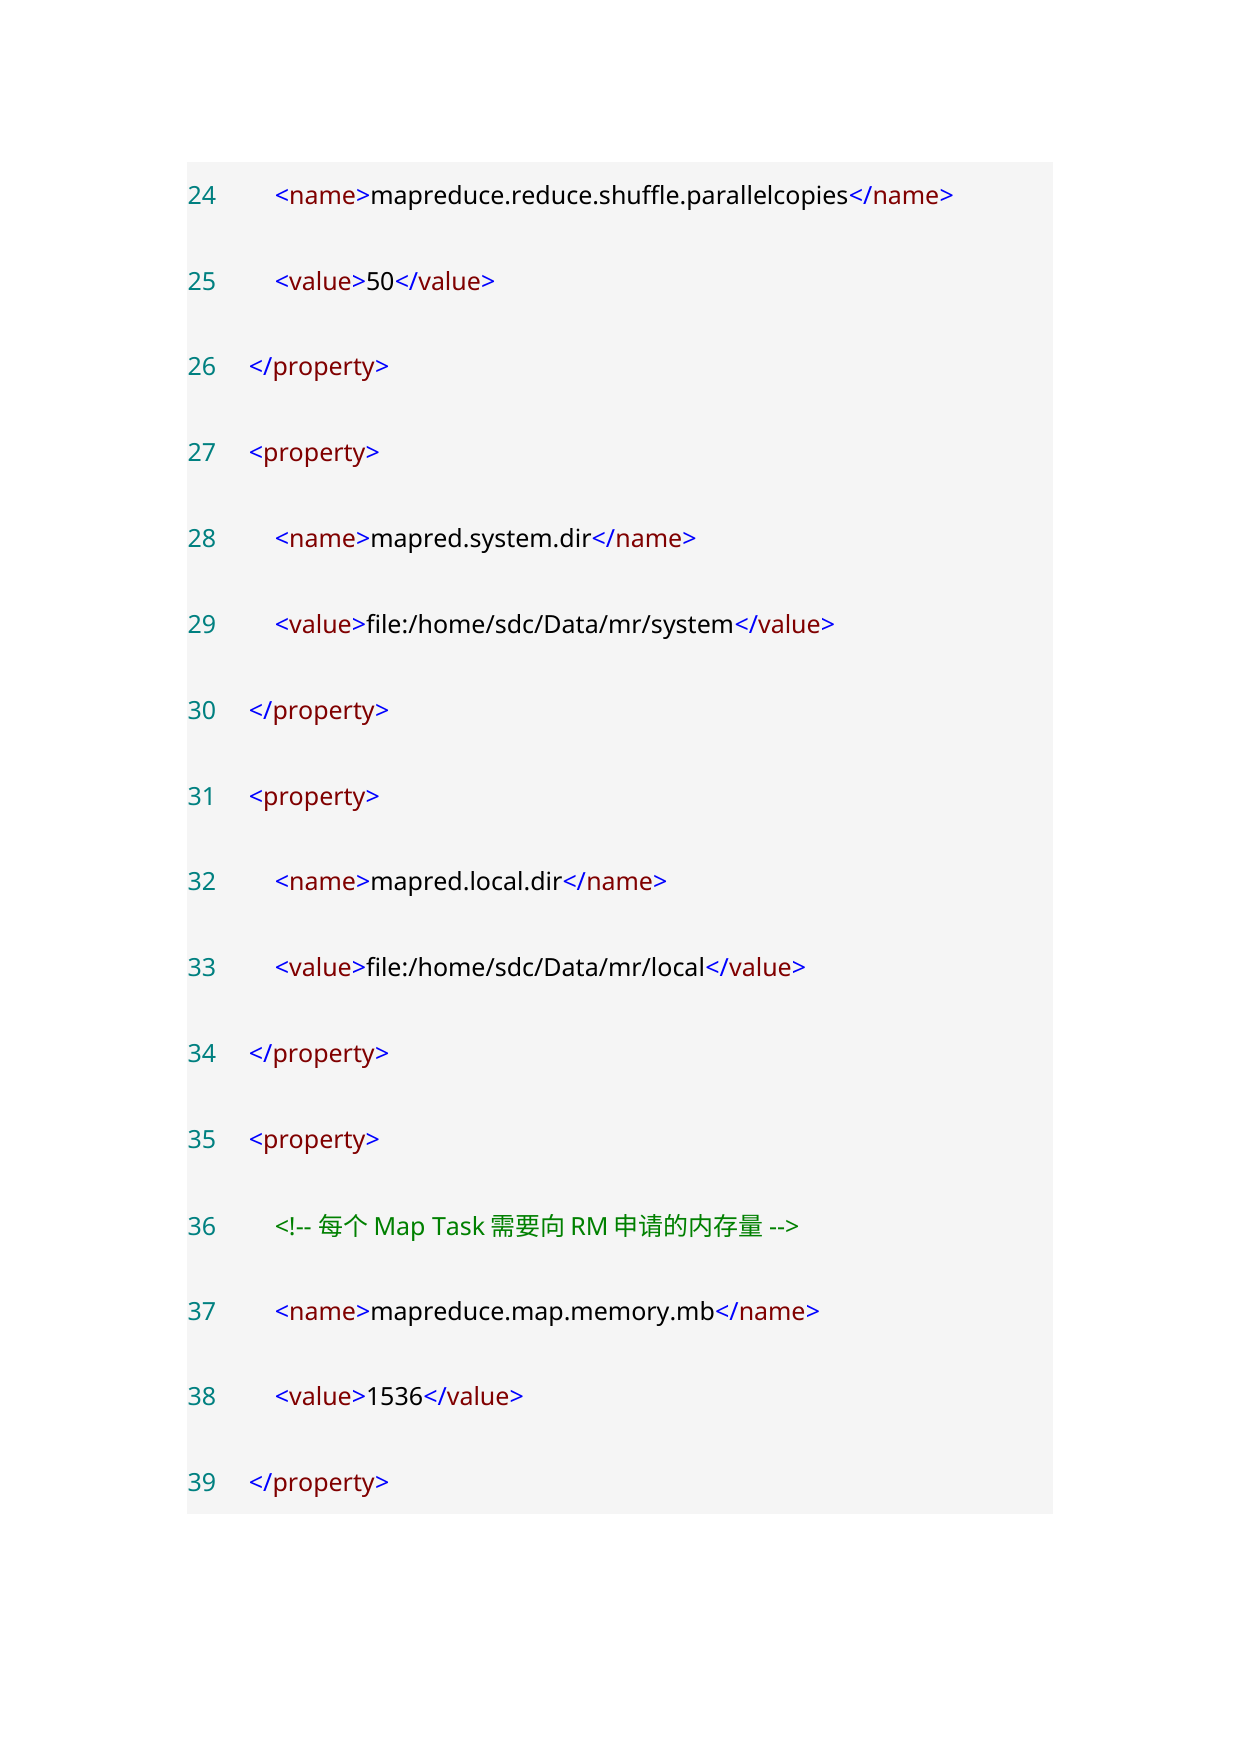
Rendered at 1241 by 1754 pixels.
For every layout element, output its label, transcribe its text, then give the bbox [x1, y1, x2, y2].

text 26 </property> [187, 334, 1053, 399]
text 37 <name>mapreduce.map.memory.mb</name> [187, 1278, 1053, 1343]
text 27 <property> [187, 419, 1053, 484]
text 29 <value>file:/home/sdc/Data/mr/system</value> [187, 591, 1053, 656]
text 33 <value>file:/home/sdc/Data/mr/local</value> [187, 934, 1053, 999]
text 30 </property> [187, 677, 1053, 742]
text 25 <value>50</value> [187, 248, 1053, 313]
text 35 <property> [187, 1106, 1053, 1171]
text 24 <name>mapreduce.reduce.shuffle.parallelcopies</name> [187, 162, 1053, 227]
text 28 <name>mapred.system.dir</name> [187, 505, 1053, 570]
text 34 </property> [187, 1020, 1053, 1085]
text 32 <name>mapred.local.dir</name> [187, 849, 1053, 914]
text 38 <value>1536</value> [187, 1364, 1053, 1429]
text 31 <property> [187, 763, 1053, 828]
text 36 <!-- 每个Map Task需要向RM申请的内存量 --> [187, 1192, 1053, 1257]
text 39 </property> [187, 1449, 1053, 1514]
